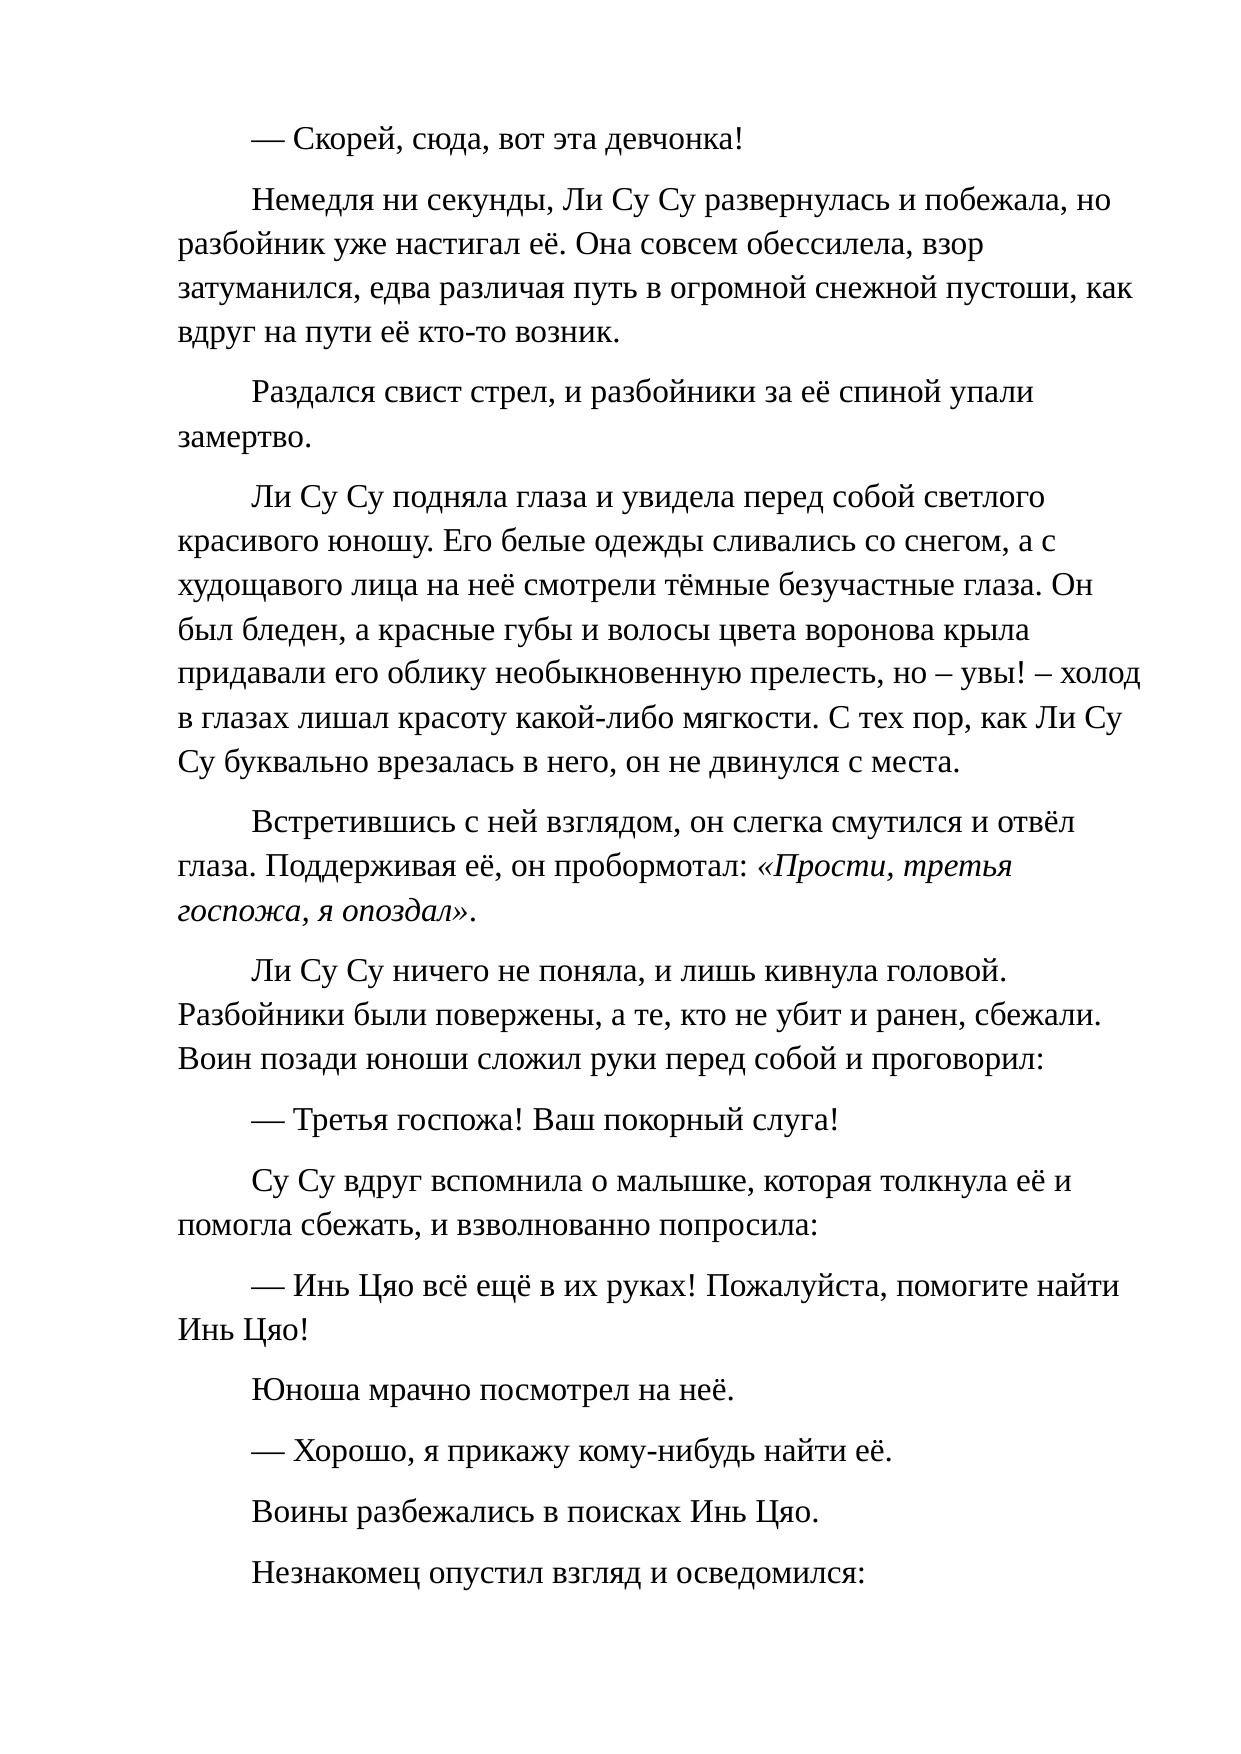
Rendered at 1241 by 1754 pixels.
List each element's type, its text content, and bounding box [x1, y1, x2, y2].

text — Скорей, сюда, вот эта девчонка! [177, 118, 1152, 156]
text Ли Су Су подняла глаза и увидела перед собой светлого красивого юношу. Его белые одежды сливались со снегом, а с худощавого лица на неё смотрели тёмные безучастные глаза. Он был бледен, а красные губы и волосы цвета воронова крыла придавали его облику необыкновенную прелесть, но – увы! – холод в глазах лишал красоту какой-либо мягкости. С тех пор, как Ли Су Су буквально врезалась в него, он не двинулся с места. [177, 477, 1152, 779]
text Су Су вдруг вспомнила о малышке, которая толкнула её и помогла сбежать, и взволнованно попросила: [177, 1160, 1152, 1242]
text Воины разбежались в поисках Инь Цяо. [177, 1491, 1152, 1529]
text — Хорошо, я прикажу кому-нибудь найти её. [177, 1430, 1152, 1469]
text Немедля ни секунды, Ли Су Су развернулась и побежала, но разбойник уже настигал её. Она совсем обессилела, взор затуманился, едва различая путь в огромной снежной пустоши, как вдруг на пути её кто-то возник. [177, 179, 1152, 349]
text — Инь Цяо всё ещё в их руках! Пожалуйста, помогите найти Инь Цяо! [177, 1265, 1152, 1347]
text — Третья госпожа! Ваш покорный слуга! [177, 1099, 1152, 1138]
text Юноша мрачно посмотрел на неё. [177, 1370, 1152, 1408]
text Ли Су Су ничего не поняла, и лишь кивнула головой. Разбойники были повержены, а те, кто не убит и ранен, сбежали. Воин позади юноши сложил руки перед собой и проговорил: [177, 951, 1152, 1077]
text Незнакомец опустил взгляд и осведомился: [177, 1552, 1152, 1590]
text Встретившись с ней взглядом, он слегка смутился и отвёл глаза. Поддерживая её, он пробормотал: «Прости, третья госпожа, я опоздал». [177, 802, 1152, 928]
text Раздался свист стрел, и разбойники за её спиной упали замертво. [177, 372, 1152, 454]
